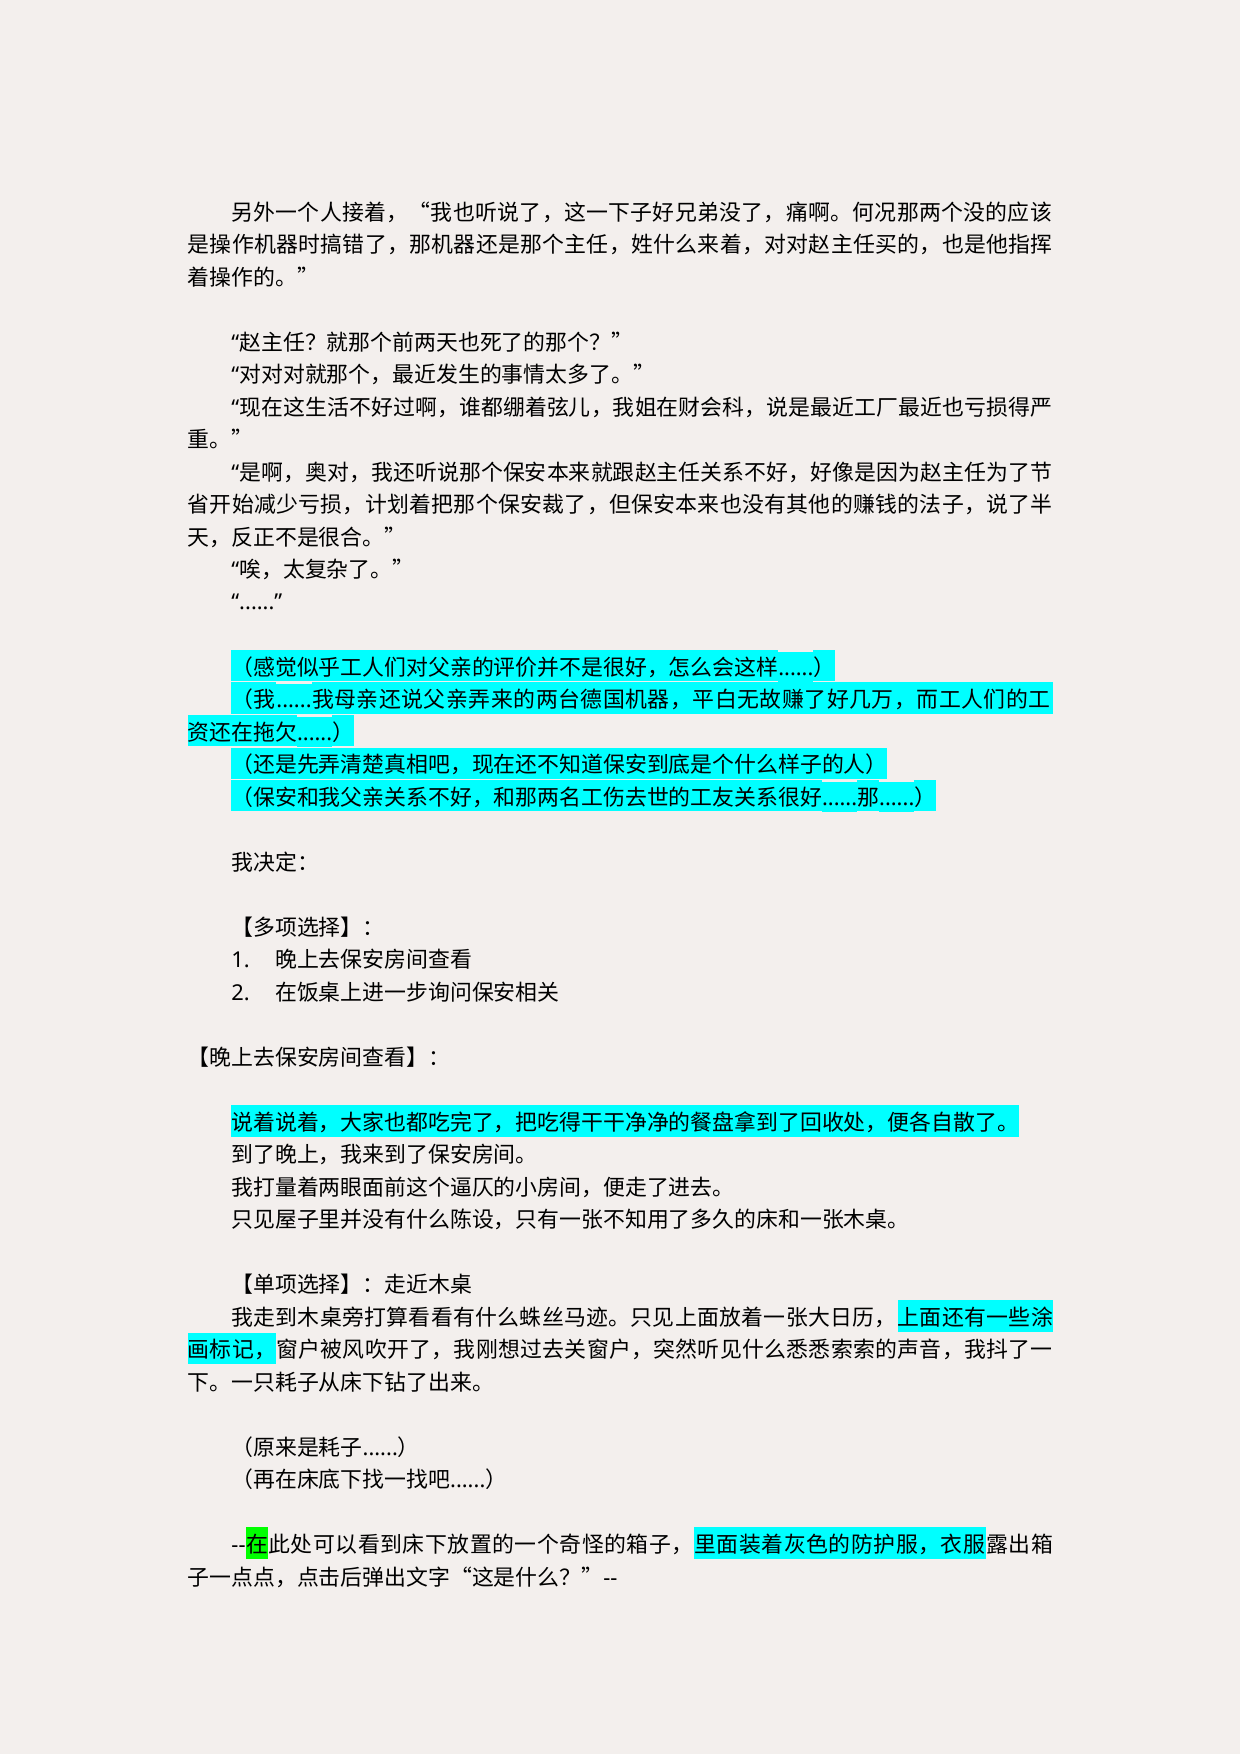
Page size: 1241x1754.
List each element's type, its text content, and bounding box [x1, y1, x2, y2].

list “现在这生活不好过啊，谁都绷着弦儿，我姐在财会科，说是最近工厂最近也亏损得严重。” [187, 389, 1053, 454]
list “赵主任？就那个前两天也死了的那个？” [187, 324, 1053, 357]
list 另外一个人接着，“我也听说了，这一下子好兄弟没了，痛啊。何况那两个没的应该是操作机器时搞错了，那机器还是那个主任，姓什么来着，对对赵主任买的，也是他指挥着操作的。” [187, 194, 1053, 292]
list （保安和我父亲关系不好，和那两名工伤去世的工友关系很好......那......） [187, 779, 1053, 812]
list （我......我母亲还说父亲弄来的两台德国机器，平白无故赚了好几万，而工人们的工资还在拖欠......） [187, 682, 1053, 747]
list 【晚上去保安房间查看】： [187, 1039, 1053, 1072]
list 晚上去保安房间查看 [187, 942, 1053, 974]
list “对对对就那个，最近发生的事情太多了。” [187, 357, 1053, 389]
text （再在床底下找一找吧......） [187, 1462, 1053, 1494]
list 到了晚上，我来到了保安房间。 [187, 1137, 1053, 1169]
list 我决定： [187, 844, 1053, 877]
list 只见屋子里并没有什么陈设，只有一张不知用了多久的床和一张木桌。 [187, 1202, 1053, 1234]
list 我走到木桌旁打算看看有什么蛛丝马迹。只见上面放着一张大日历，上面还有一些涂画标记，窗户被风吹开了，我刚想过去关窗户，突然听见什么悉悉索索的声音，我抖了一下。一只耗子从床下钻了出来。 [187, 1299, 1053, 1397]
list （感觉似乎工人们对父亲的评价并不是很好，怎么会这样......） [187, 649, 1053, 682]
list “唉，太复杂了。” [187, 552, 1053, 584]
list 【多项选择】： [187, 909, 1053, 942]
list 我打量着两眼面前这个逼仄的小房间，便走了进去。 [187, 1169, 1053, 1202]
list “......” [187, 584, 1053, 617]
text --在此处可以看到床下放置的一个奇怪的箱子，里面装着灰色的防护服，衣服露出箱子一点点，点击后弹出文字“这是什么？”-- [187, 1527, 1053, 1592]
list 【单项选择】：走近木桌 [187, 1267, 1053, 1299]
list （还是先弄清楚真相吧，现在还不知道保安到底是个什么样子的人） [187, 747, 1053, 779]
list 说着说着，大家也都吃完了，把吃得干干净净的餐盘拿到了回收处，便各自散了。 [187, 1104, 1053, 1137]
list “是啊，奥对，我还听说那个保安本来就跟赵主任关系不好，好像是因为赵主任为了节省开始减少亏损，计划着把那个保安裁了，但保安本来也没有其他的赚钱的法子，说了半天，反正不是很合。” [187, 454, 1053, 552]
list （原来是耗子......） [187, 1429, 1053, 1462]
list 在饭桌上进一步询问保安相关 [187, 974, 1053, 1007]
